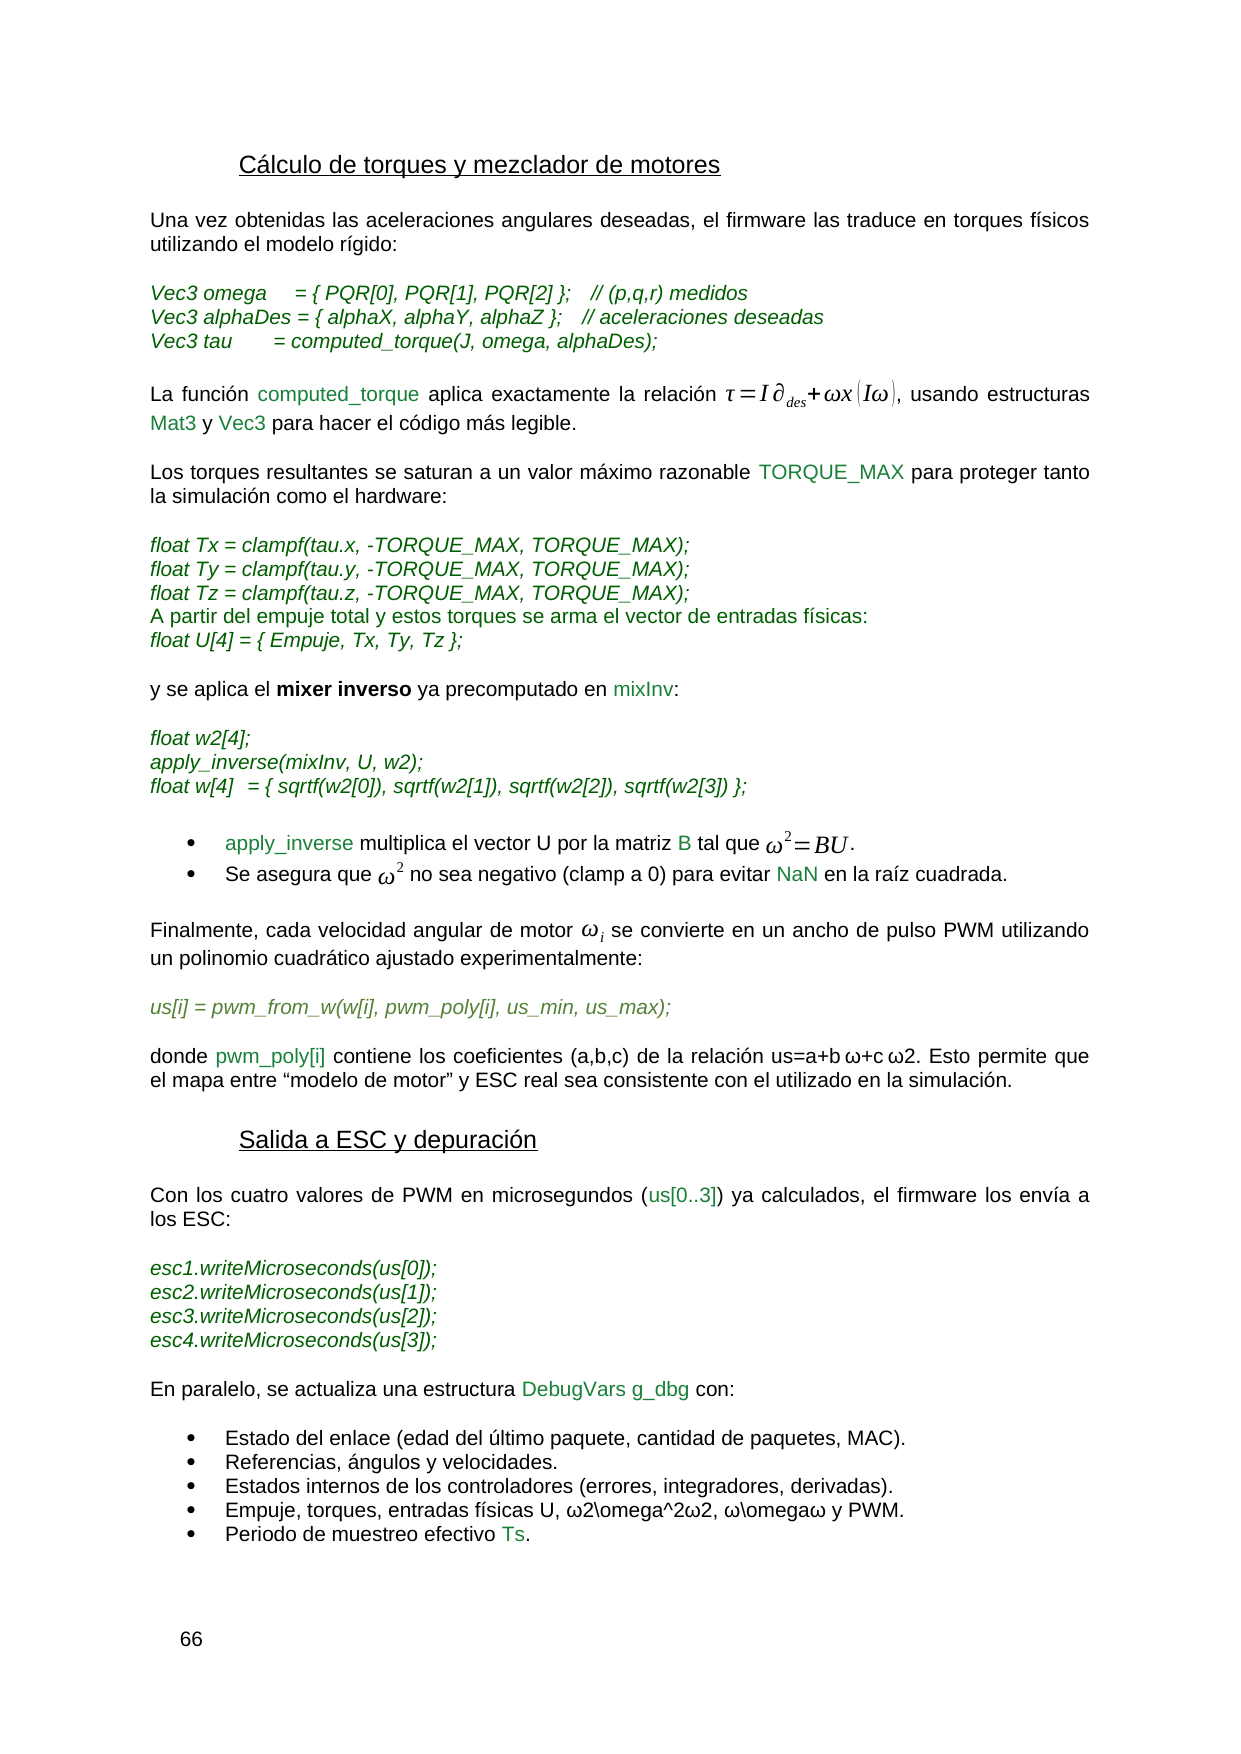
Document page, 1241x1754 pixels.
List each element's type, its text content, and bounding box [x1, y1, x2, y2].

text En paralelo, se actualiza una estructura DebugVars g_dbg con: [150, 1376, 1090, 1400]
list Estado del enlace (edad del último paquete, cantidad de paquetes, MAC). [187, 1425, 1090, 1449]
list Se asegura que no sea negativo (clamp a 0) para evitar NaN en la raíz cuadrada. [187, 858, 1090, 889]
text float Ty = clampf(tau.y, -TORQUE_MAX, TORQUE_MAX); [150, 556, 1090, 580]
text apply_inverse(mixInv, U, w2); [150, 750, 1090, 774]
text La función computed_torque aplica exactamente la relación , usando estructuras Mat3 y Vec3 para hacer el código más legible. [150, 378, 1090, 434]
list Empuje, torques, entradas físicas U, ω2\omega^2ω2, ω\omegaω y PWM. [187, 1498, 1090, 1522]
text esc4.writeMicroseconds(us[3]); [150, 1327, 1090, 1351]
text Vec3 tau = computed_torque(J, omega, alphaDes); [150, 329, 1090, 353]
text esc3.writeMicroseconds(us[2]); [150, 1303, 1090, 1327]
text A partir del empuje total y estos torques se arma el vector de entradas físicas: [150, 604, 1090, 628]
text float w[4] = { sqrtf(w2[0]), sqrtf(w2[1]), sqrtf(w2[2]), sqrtf(w2[3]) }; [150, 774, 1090, 798]
text Con los cuatro valores de PWM en microsegundos (us[0..3]) ya calculados, el firmware los envía a los ESC: [150, 1183, 1090, 1231]
text Los torques resultantes se saturan a un valor máximo razonable TORQUE_MAX para proteger tanto la simulación como el hardware: [150, 459, 1090, 507]
text float w2[4]; [150, 726, 1090, 750]
list Referencias, ángulos y velocidades. [187, 1449, 1090, 1473]
subtitle Cálculo de torques y mezclador de motores [150, 150, 1090, 179]
text float Tz = clampf(tau.z, -TORQUE_MAX, TORQUE_MAX); [150, 580, 1090, 604]
text float Tx = clampf(tau.x, -TORQUE_MAX, TORQUE_MAX); [150, 532, 1090, 556]
list apply_inverse multiplica el vector U por la matriz B tal que . [187, 827, 1090, 858]
text float U[4] = { Empuje, Tx, Ty, Tz }; [150, 628, 1090, 652]
text donde pwm_poly[i] contiene los coeficientes (a,b,c) de la relación us=a+b ω+c ω2. Esto permite que el mapa entre “modelo de motor” y ESC real sea consistente con el utilizado en la simulación. [150, 1043, 1090, 1091]
text Una vez obtenidas las aceleraciones angulares deseadas, el firmware las traduce en torques físicos utilizando el modelo rígido: [150, 208, 1090, 256]
text esc1.writeMicroseconds(us[0]); [150, 1256, 1090, 1279]
text us[i] = pwm_from_w(w[i], pwm_poly[i], us_min, us_max); [150, 994, 1090, 1018]
text Vec3 alphaDes = { alphaX, alphaY, alphaZ }; // aceleraciones deseadas [150, 305, 1090, 329]
subtitle Salida a ESC y depuración [150, 1125, 1090, 1153]
text Vec3 omega = { PQR[0], PQR[1], PQR[2] }; // (p,q,r) medidos [150, 281, 1090, 305]
text Finalmente, cada velocidad angular de motor se convierte en un ancho de pulso PWM utilizando un polinomio cuadrático ajustado experimentalmente: [150, 914, 1090, 969]
text esc2.writeMicroseconds(us[1]); [150, 1279, 1090, 1303]
list Periodo de muestreo efectivo Ts. [187, 1522, 1090, 1546]
list Estados internos de los controladores (errores, integradores, derivadas). [187, 1473, 1090, 1498]
text y se aplica el mixer inverso ya precomputado en mixInv: [150, 677, 1090, 701]
